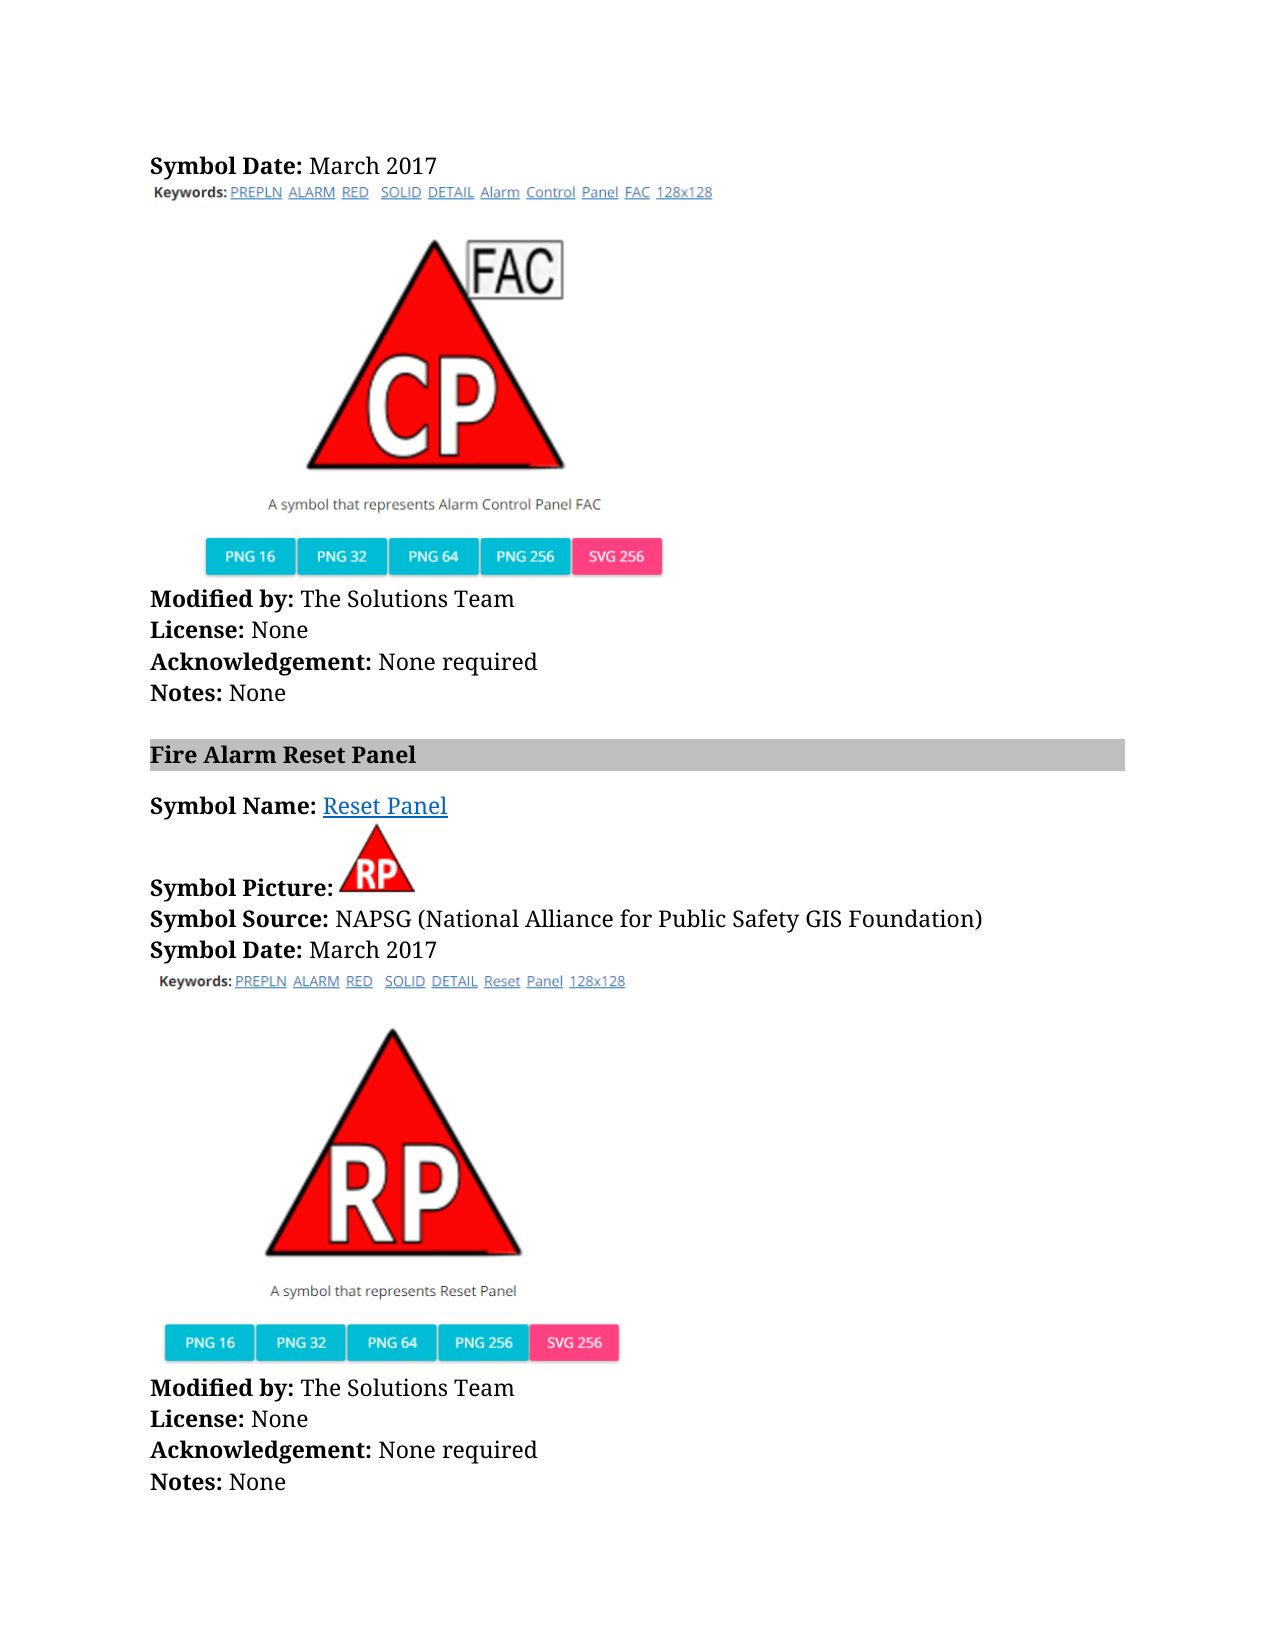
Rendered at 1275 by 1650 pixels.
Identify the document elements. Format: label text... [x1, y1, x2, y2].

text Symbol Picture: [150, 821, 1125, 903]
picture [150, 181, 719, 584]
text Acknowledgement: None required [150, 646, 1125, 677]
text License: None [150, 614, 1125, 646]
text Symbol Date: March 2017 [150, 150, 1125, 181]
text Notes: None [150, 1466, 1125, 1497]
text Notes: None [150, 677, 1125, 708]
text License: None [150, 1403, 1125, 1434]
text Fire Alarm Reset Panel [150, 739, 1125, 771]
text Symbol Name: Reset Panel [150, 790, 1125, 821]
picture [339, 821, 415, 897]
text Modified by: The Solutions Team [150, 1372, 1125, 1403]
text Symbol Source: NAPSG (National Alliance for Public Safety GIS Foundation) [150, 903, 1125, 934]
text Acknowledgement: None required [150, 1434, 1125, 1466]
text Symbol Date: March 2017 [150, 934, 1125, 966]
picture [150, 965, 633, 1372]
text Modified by: The Solutions Team [150, 583, 1125, 614]
